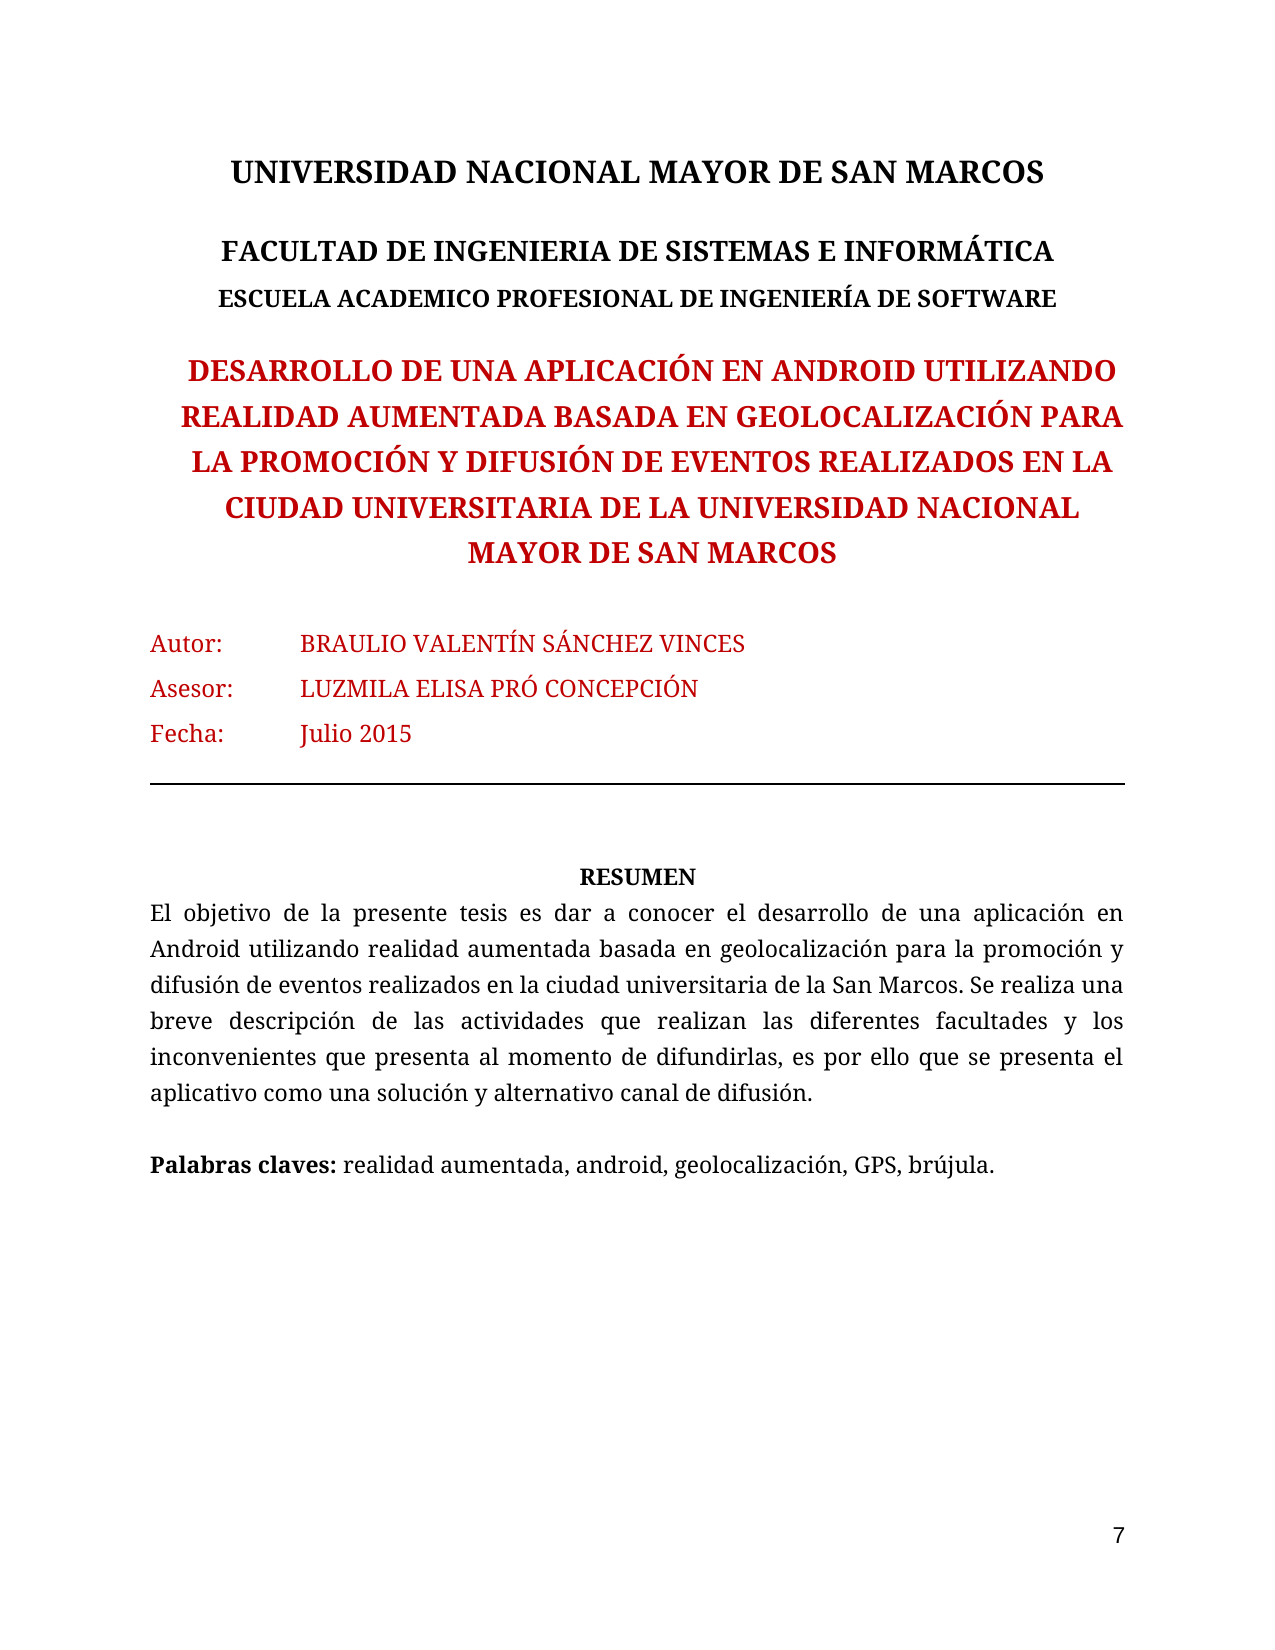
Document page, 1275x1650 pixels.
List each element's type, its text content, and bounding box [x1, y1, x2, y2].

text UNIVERSIDAD NACIONAL MAYOR DE SAN MARCOS [150, 150, 1125, 193]
text RESUMEN [150, 861, 1125, 892]
text Asesor: LUZMILA ELISA PRÓ CONCEPCIÓN [150, 672, 1125, 704]
text Autor: BRAULIO VALENTÍN SÁNCHEZ VINCES [150, 627, 1125, 659]
text Palabras claves: realidad aumentada, android, geolocalización, GPS, brújula. [150, 1149, 1125, 1180]
text El objetivo de la presente tesis es dar a conocer el desarrollo de una aplicación en Android utilizando realidad aumentada basada en geolocalización para la promoción y difusión de eventos realizados en la ciudad universitaria de la San Marcos. Se realiza una breve descripción de las actividades que realizan las diferentes facultades y los inconvenientes que presenta al momento de difundirlas, es por ello que se presenta el aplicativo como una solución y alternativo canal de difusión. [150, 897, 1125, 1108]
text FACULTAD DE INGENIERIA DE SISTEMAS E INFORMÁTICA [150, 231, 1125, 269]
text Fecha: Julio 2015 [150, 717, 1125, 750]
text ESCUELA ACADEMICO PROFESIONAL DE INGENIERÍA DE SOFTWARE [150, 282, 1125, 314]
text Desarrollo de una Aplicación en Android utilizando Realidad Aumentada basada en Geolocalización para la Promoción y Difusión de eventos realizados en la ciudad universitaria de la Universidad Nacional Mayor de San Marcos [179, 350, 1125, 572]
